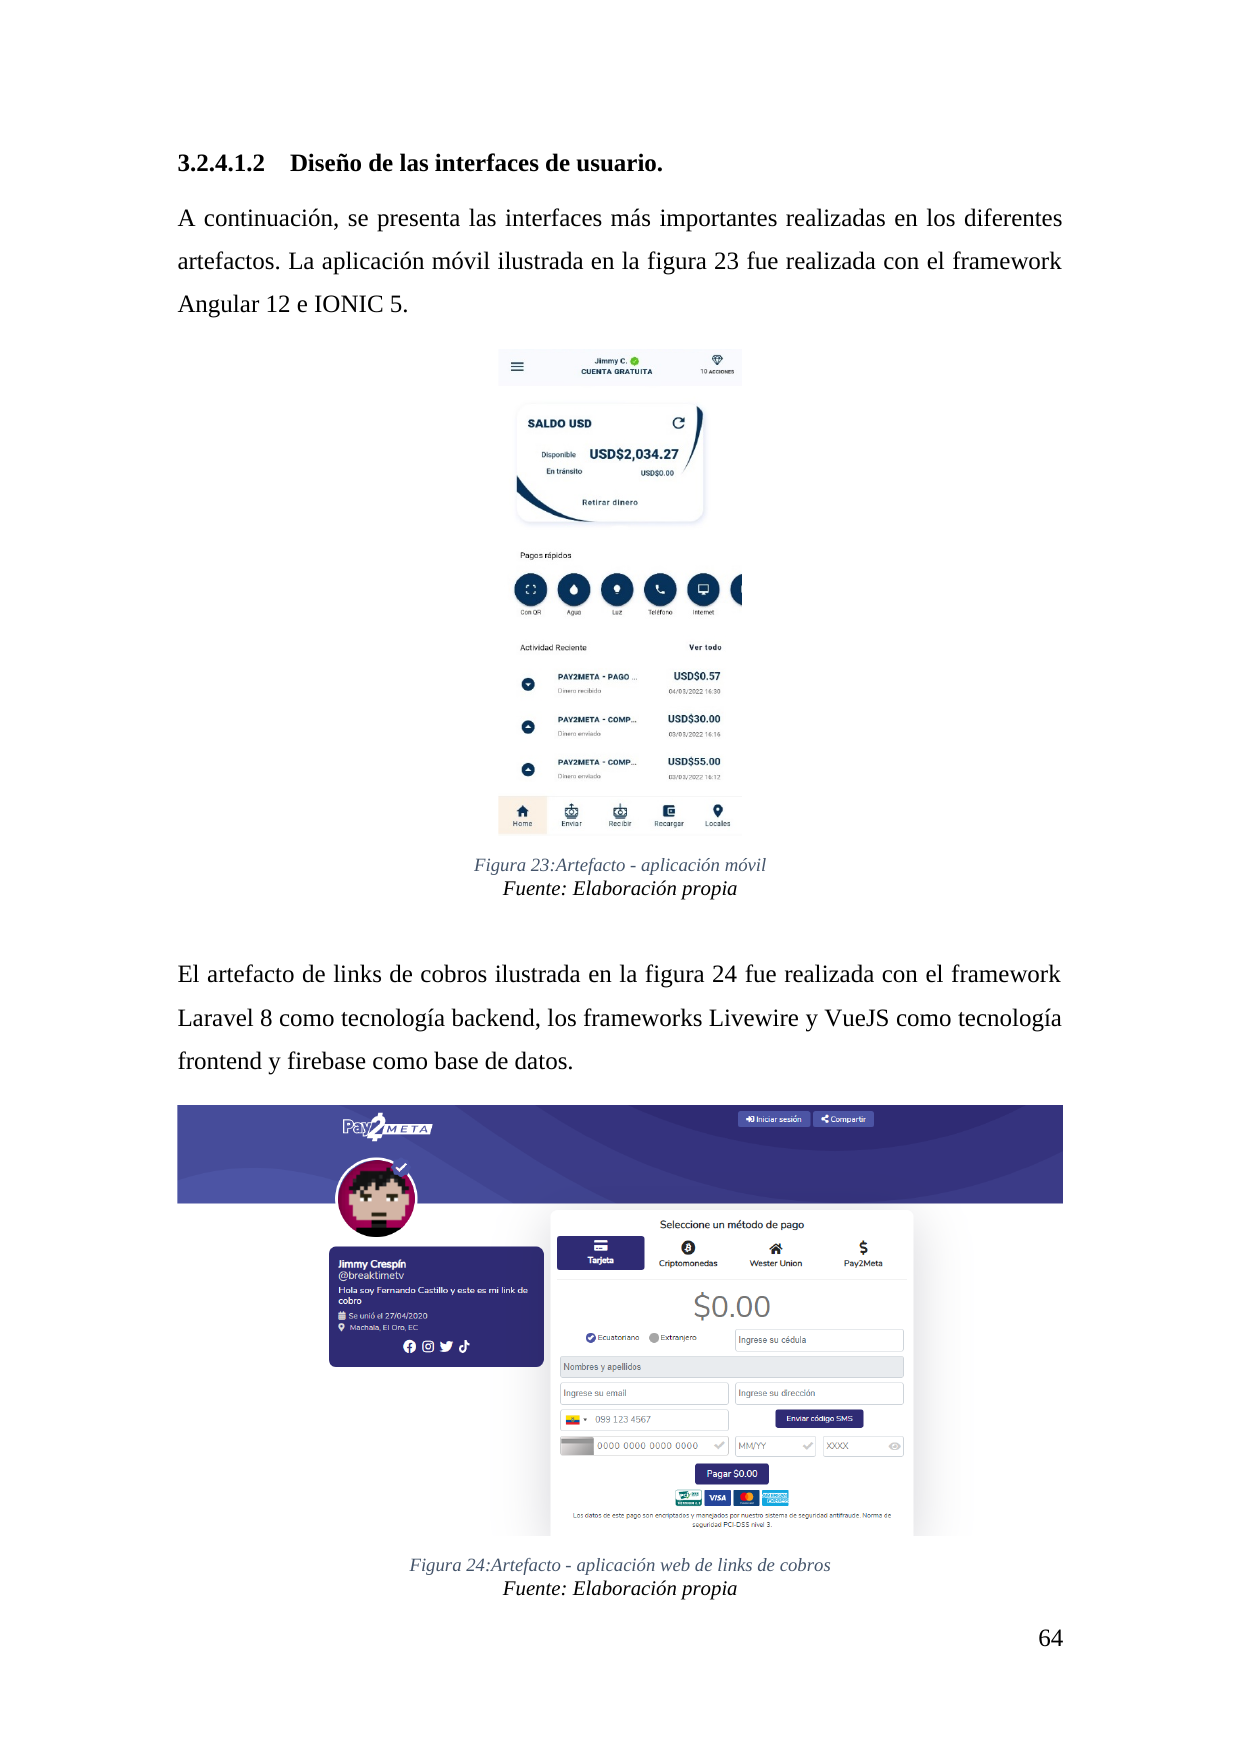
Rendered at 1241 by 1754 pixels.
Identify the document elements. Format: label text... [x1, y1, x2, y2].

text Figura 24:Artefacto - aplicación web de links de cobros [177, 1554, 1063, 1576]
text El artefacto de links de cobros ilustrada en la figura 24 fue realizada con el framework Laravel 8 como tecnología backend, los frameworks Livewire y VueJS como tecnología frontend y firebase como base de datos. [177, 959, 1063, 1074]
text Figura 23:Artefacto - aplicación móvil [177, 854, 1063, 876]
text Fuente: Elaboración propia [177, 876, 1063, 900]
text Fuente: Elaboración propia [177, 1576, 1063, 1599]
text A continuación, se presenta las interfaces más importantes realizadas en los diferentes artefactos. La aplicación móvil ilustrada en la figura 23 fue realizada con el framework Angular 12 e IONIC 5. [177, 203, 1063, 318]
list Diseño de las interfaces de usuario. [177, 148, 1063, 176]
picture [177, 1105, 1063, 1536]
picture [498, 349, 742, 836]
